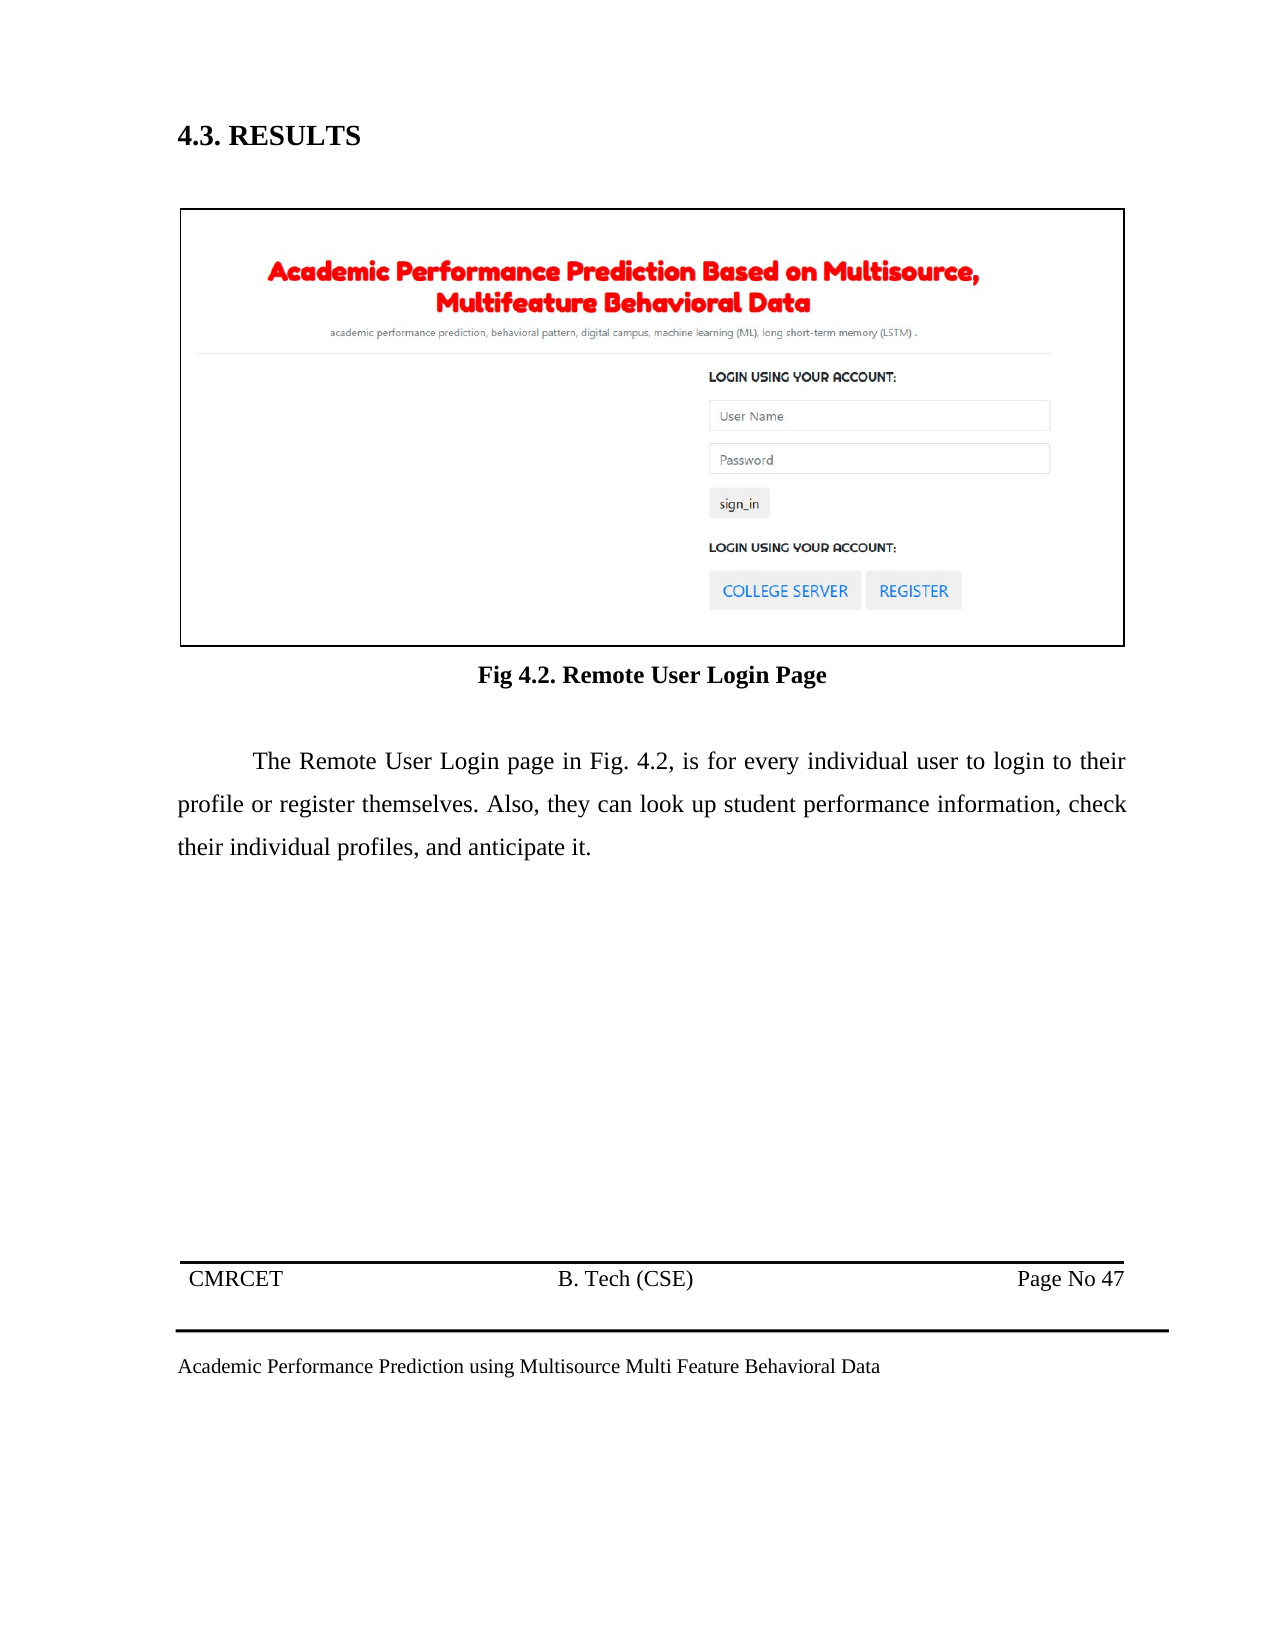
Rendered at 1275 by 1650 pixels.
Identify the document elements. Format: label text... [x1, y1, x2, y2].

text Academic Performance Prediction using Multisource Multi Feature Behavioral Data [177, 1313, 1275, 1378]
picture [181, 210, 1123, 645]
text Fig 4.2. Remote User Login Page [177, 660, 1127, 689]
text The Remote User Login page in Fig. 4.2, is for every individual user to login to their profile or register themselves. Also, they can look up student performance information, check their individual profiles, and anticipate it. [177, 746, 1127, 861]
text 4.3. RESULTS [177, 118, 1127, 152]
text CMRCET B. Tech (CSE) Page No 47 [177, 1266, 1127, 1292]
